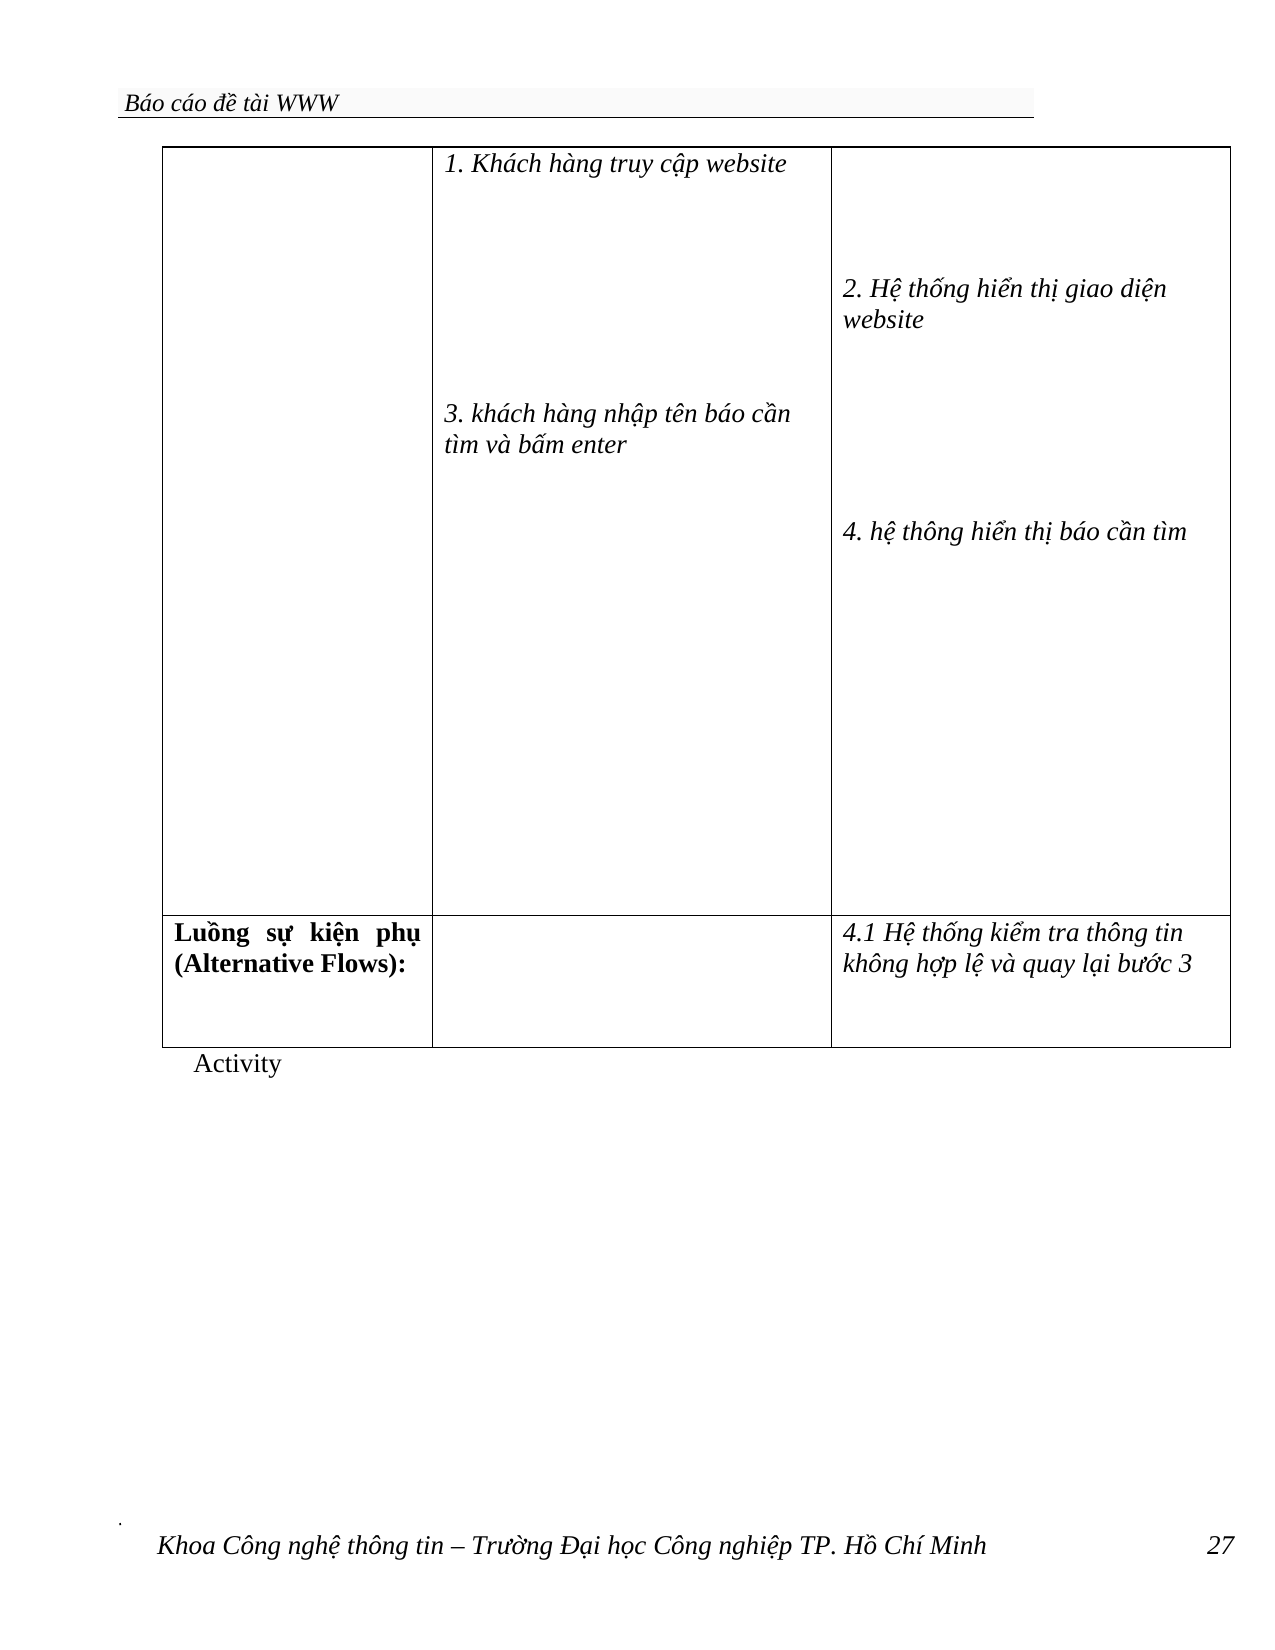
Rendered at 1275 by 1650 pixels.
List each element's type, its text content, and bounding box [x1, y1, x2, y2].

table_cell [163, 148, 432, 914]
table_cell 4.1 Hệ thống kiểm tra thông tin không hợp lệ và quay lại bước 3 [832, 916, 1230, 1047]
table_cell 1. Khách hàng truy cập website 3. khách hàng nhập tên báo cần tìm và bấm enter [433, 148, 831, 914]
table_cell Luồng sự kiện phụ (Alternative Flows): [163, 916, 432, 1047]
table_cell [433, 916, 831, 1047]
text Activity [193, 1048, 1275, 1079]
table_cell 2. Hệ thống hiển thị giao diện website 4. hệ thông hiển thị báo cần tìm [832, 148, 1230, 914]
